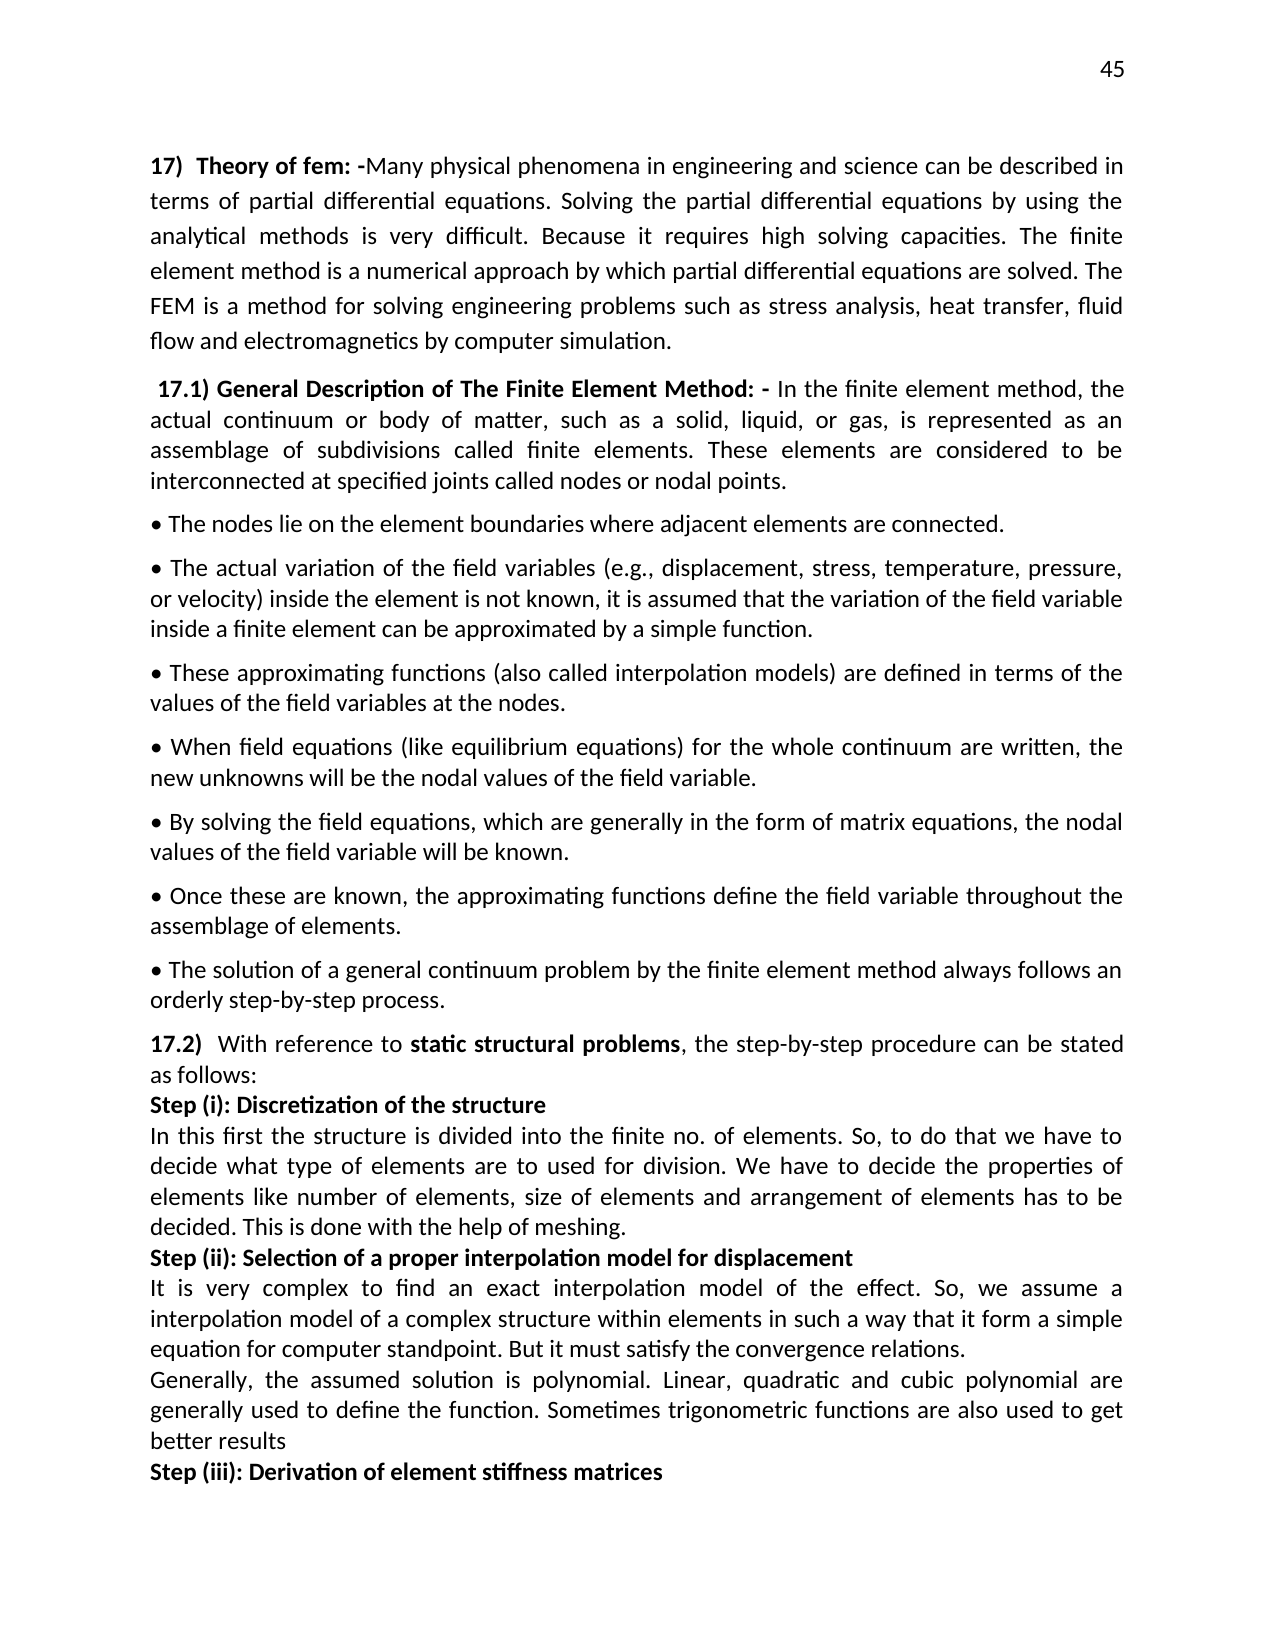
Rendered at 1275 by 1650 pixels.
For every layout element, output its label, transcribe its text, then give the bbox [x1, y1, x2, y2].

text Step (i): Discretization of the structure [150, 1089, 1124, 1120]
text Step (ii): Selection of a proper interpolation model for displacement [150, 1242, 1124, 1273]
text 17.1) General Description of The Finite Element Method: - In the finite element method, the actual continuum or body of matter, such as a solid, liquid, or gas, is represented as an assemblage of subdivisions called finite elements. These elements are considered to be interconnected at specified joints called nodes or nodal points. [150, 373, 1124, 495]
text 17) Theory of fem: -Many physical phenomena in engineering and science can be described in terms of partial differential equations. Solving the partial differential equations by using the analytical methods is very difficult. Because it requires high solving capacities. The finite element method is a numerical approach by which partial differential equations are solved. The FEM is a method for solving engineering problems such as stress analysis, heat transfer, fluid flow and electromagnetics by computer simulation. [150, 150, 1124, 356]
text • The nodes lie on the element boundaries where adjacent elements are connected. [150, 508, 1124, 539]
text Step (iii): Derivation of element stiffness matrices [150, 1456, 1124, 1486]
text • When field equations (like equilibrium equations) for the whole continuum are written, the new unknowns will be the nodal values of the field variable. [150, 731, 1124, 792]
text It is very complex to find an exact interpolation model of the effect. So, we assume a interpolation model of a complex structure within elements in such a way that it form a simple equation for computer standpoint. But it must satisfy the convergence relations. [150, 1273, 1124, 1364]
text • These approximating functions (also called interpolation models) are defined in terms of the values of the field variables at the nodes. [150, 657, 1124, 718]
text Generally, the assumed solution is polynomial. Linear, quadratic and cubic polynomial are generally used to define the function. Sometimes trigonometric functions are also used to get better results [150, 1364, 1124, 1456]
text 17.2) With reference to static structural problems, the step-by-step procedure can be stated as follows: [150, 1028, 1124, 1089]
text • By solving the field equations, which are generally in the form of matrix equations, the nodal values of the field variable will be known. [150, 806, 1124, 867]
text In this first the structure is divided into the finite no. of elements. So, to do that we have to decide what type of elements are to used for division. We have to decide the properties of elements like number of elements, size of elements and arrangement of elements has to be decided. This is done with the help of meshing. [150, 1120, 1124, 1242]
text • The solution of a general continuum problem by the finite element method always follows an orderly step-by-step process. [150, 954, 1124, 1015]
text • Once these are known, the approximating functions define the field variable throughout the assemblage of elements. [150, 880, 1124, 941]
text • The actual variation of the field variables (e.g., displacement, stress, temperature, pressure, or velocity) inside the element is not known, it is assumed that the variation of the field variable inside a finite element can be approximated by a simple function. [150, 552, 1124, 644]
